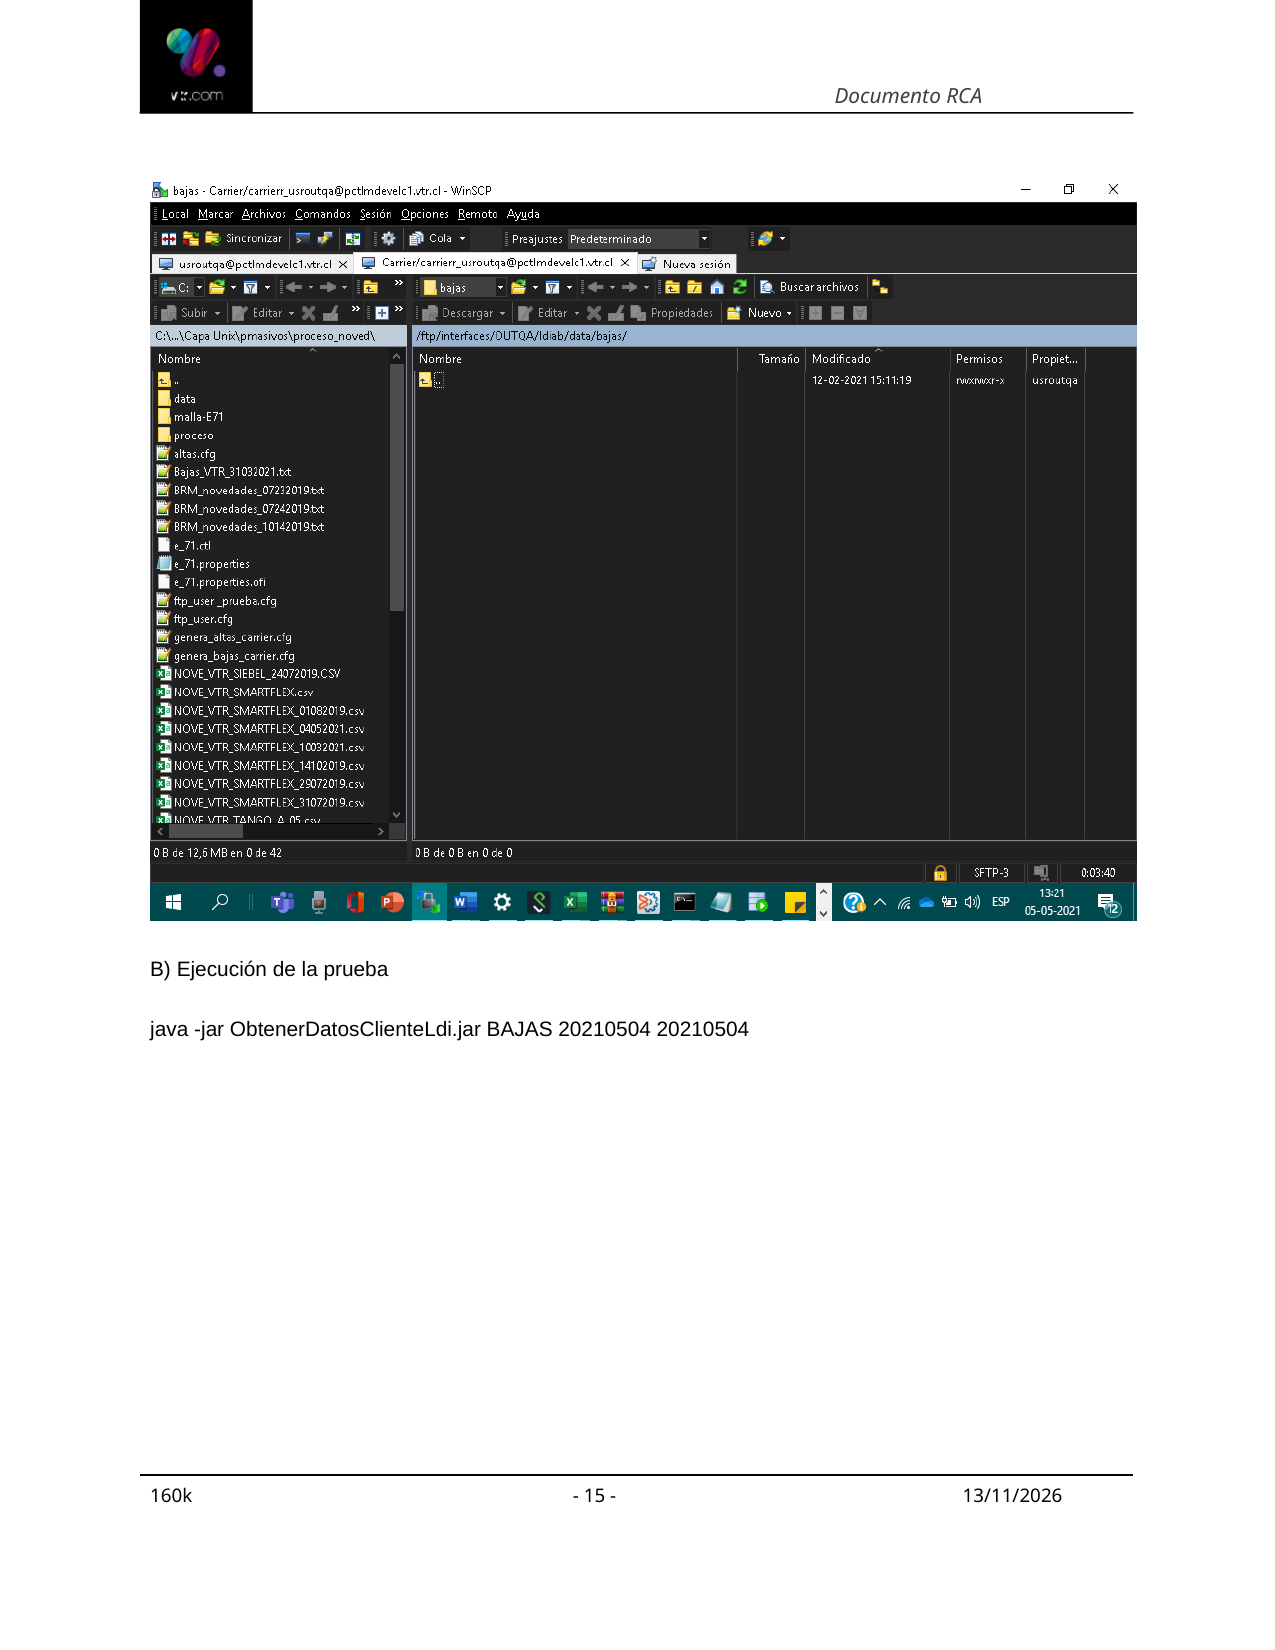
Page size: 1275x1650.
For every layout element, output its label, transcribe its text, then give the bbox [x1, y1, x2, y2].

text java -jar ObtenerDatosClienteLdi.jar BAJAS 20210504 20210504 [150, 1017, 1137, 1041]
text B) Ejecución de la prueba [150, 957, 1137, 981]
picture [166, 28, 226, 101]
picture [150, 180, 1137, 921]
